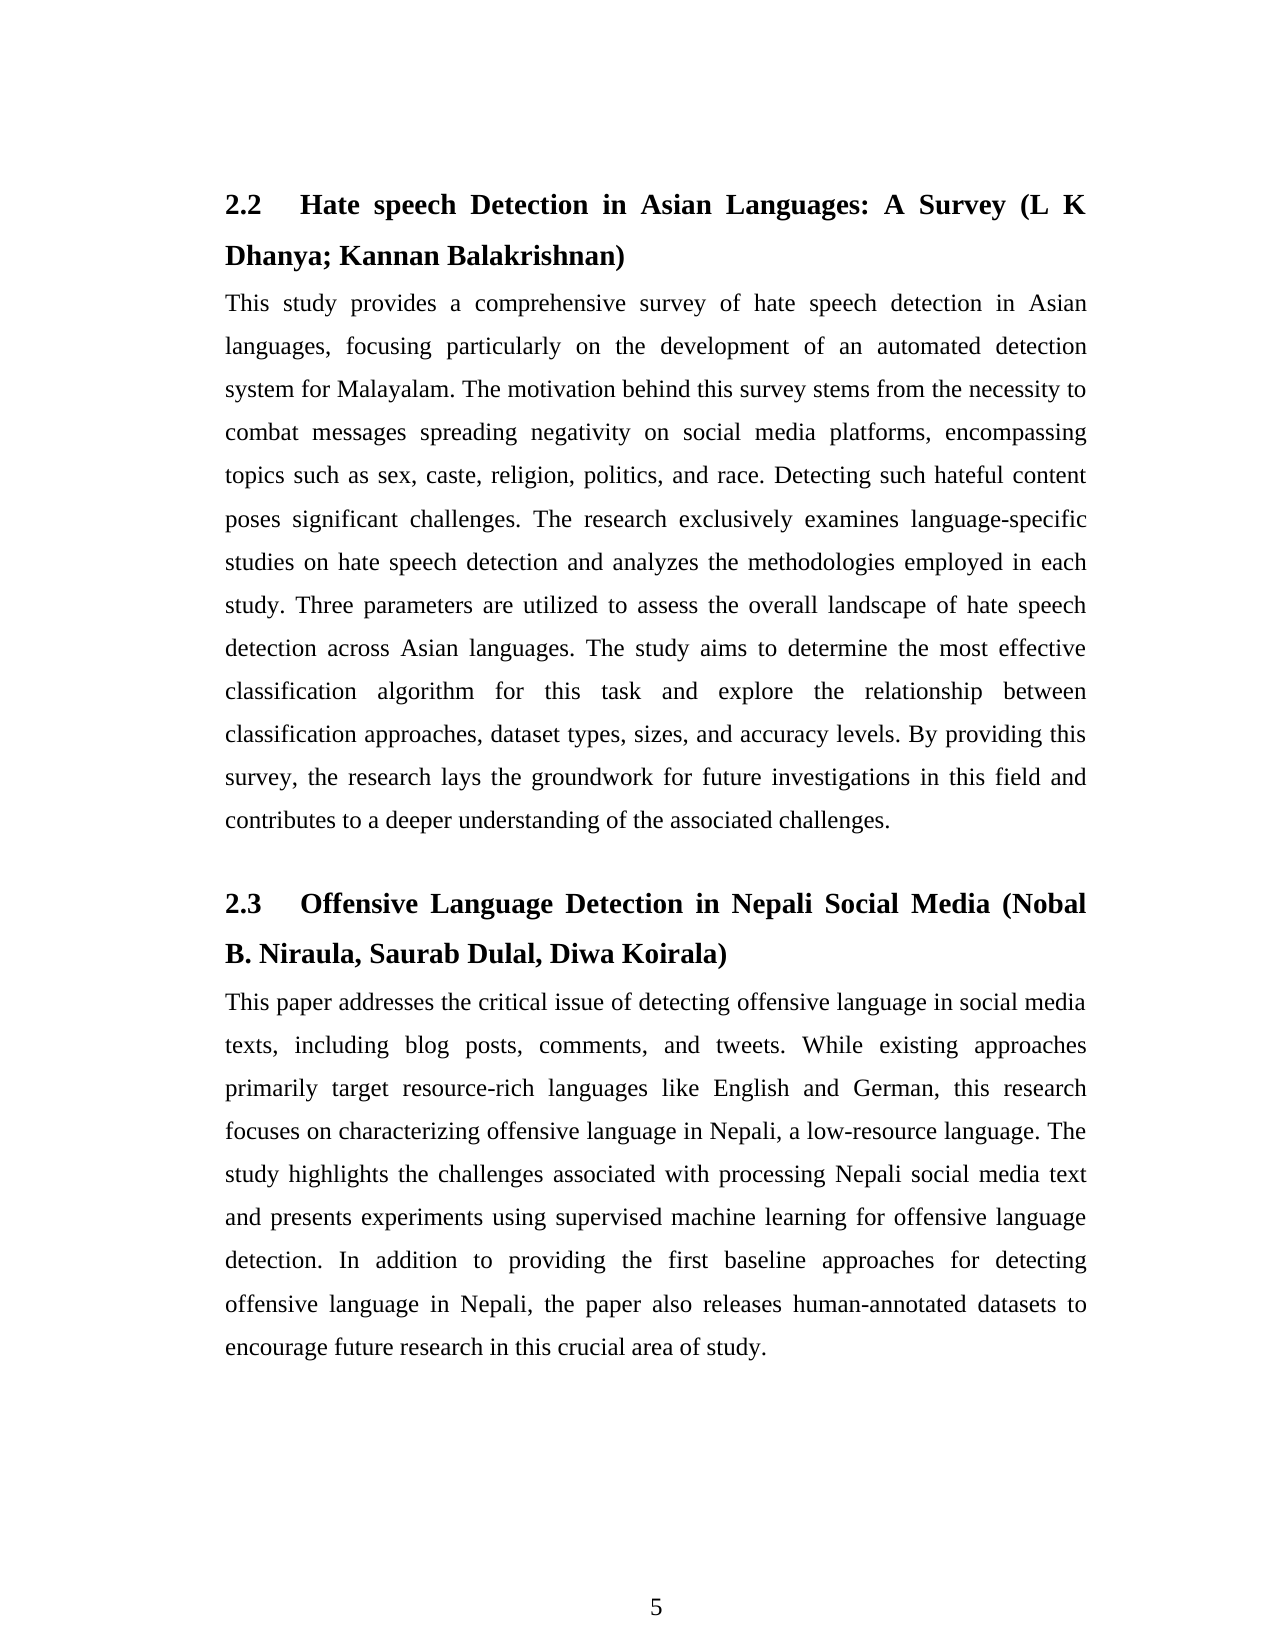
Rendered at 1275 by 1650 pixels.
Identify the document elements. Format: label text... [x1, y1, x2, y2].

text This study provides a comprehensive survey of hate speech detection in Asian languages, focusing particularly on the development of an automated detection system for Malayalam. The motivation behind this survey stems from the necessity to combat messages spreading negativity on social media platforms, encompassing topics such as sex, caste, religion, politics, and race. Detecting such hateful content poses significant challenges. The research exclusively examines language-specific studies on hate speech detection and analyzes the methodologies employed in each study. Three parameters are utilized to assess the overall landscape of hate speech detection across Asian languages. The study aims to determine the most effective classification algorithm for this task and explore the relationship between classification approaches, dataset types, sizes, and accuracy levels. By providing this survey, the research lays the groundwork for future investigations in this field and contributes to a deeper understanding of the associated challenges. [225, 288, 1087, 834]
text This paper addresses the critical issue of detecting offensive language in social media texts, including blog posts, comments, and tweets. While existing approaches primarily target resource-rich languages like English and German, this research focuses on characterizing offensive language in Nepali, a low-resource language. The study highlights the challenges associated with processing Nepali social media text and presents experiments using supervised machine learning for offensive language detection. In addition to providing the first baseline approaches for detecting offensive language in Nepali, the paper also releases human-annotated datasets to encourage future research in this crucial area of study. [225, 987, 1087, 1361]
subtitle Offensive Language Detection in Nepali Social Media (Nobal B. Niraula, Saurab Dulal, Diwa Koirala) [225, 886, 1087, 970]
subtitle Hate speech Detection in Asian Languages: A Survey (L K Dhanya; Kannan Balakrishnan) [225, 187, 1087, 271]
